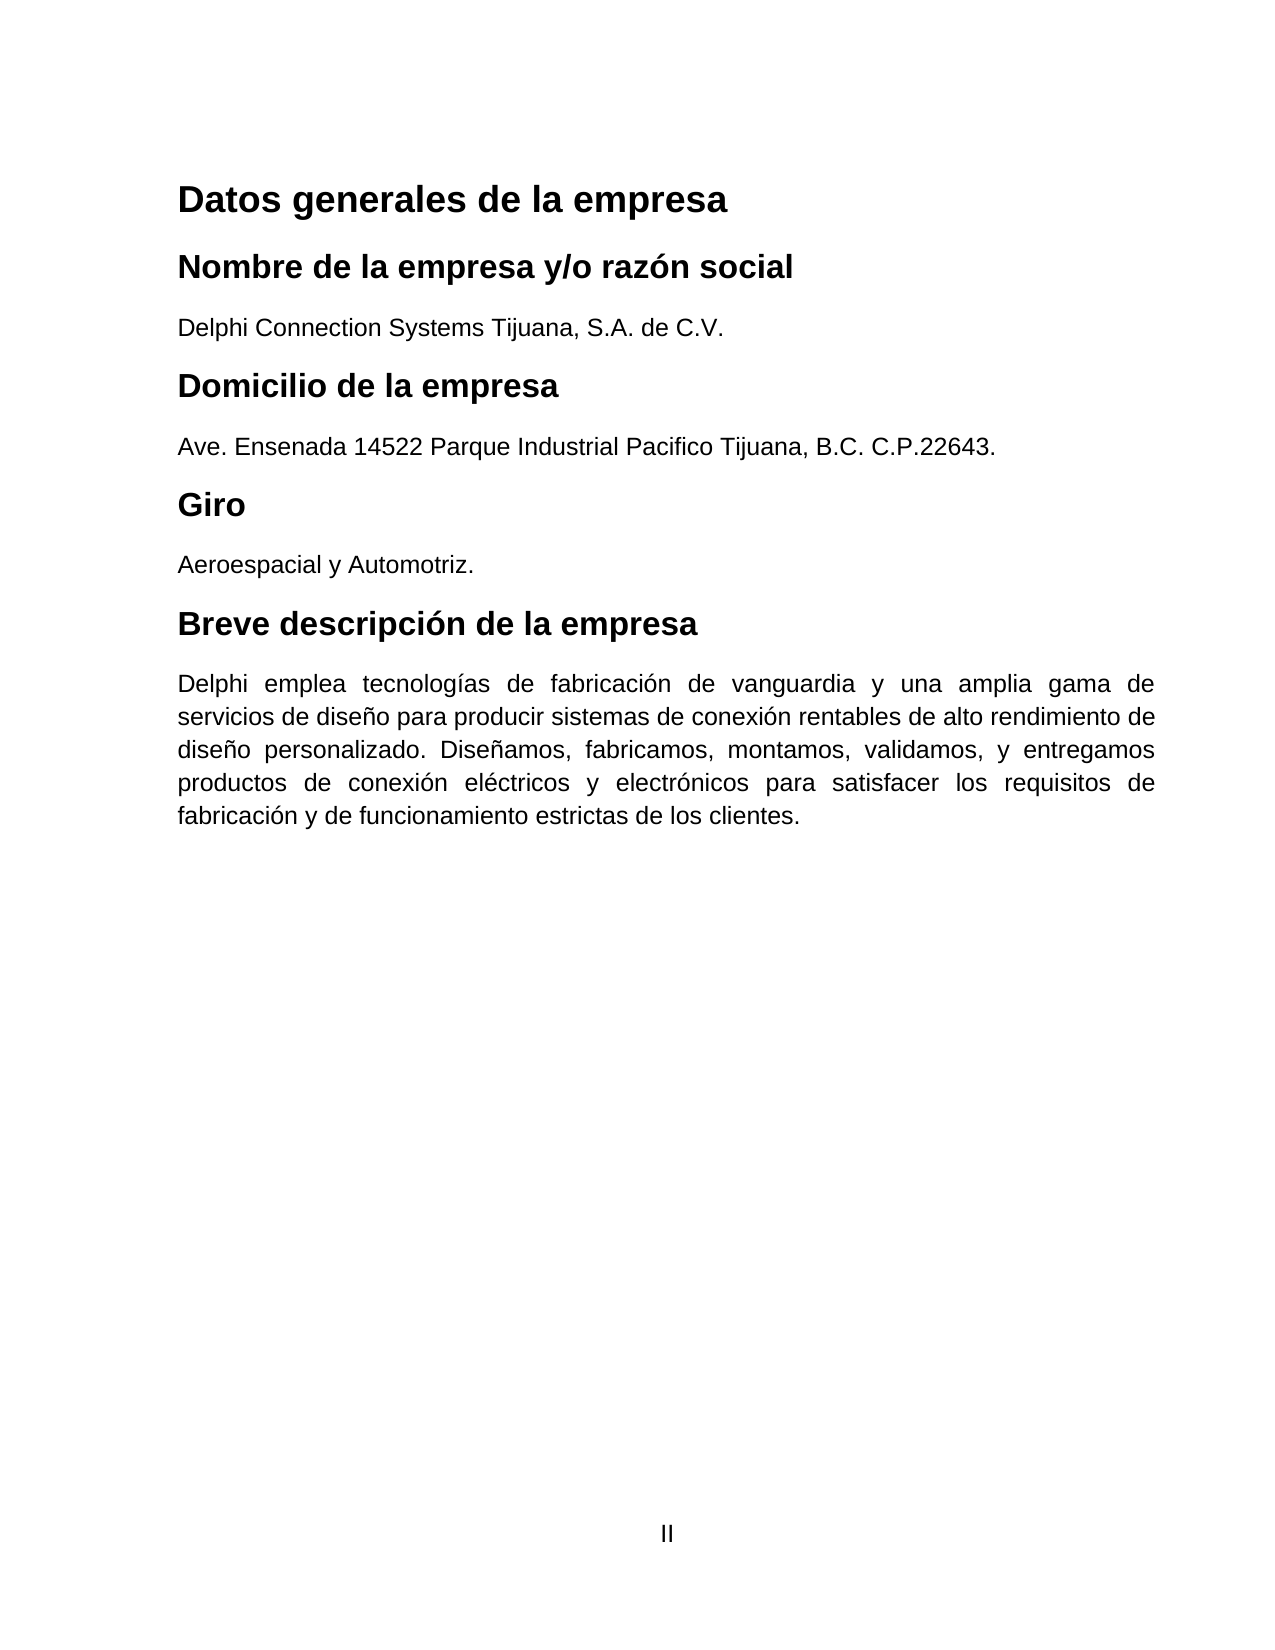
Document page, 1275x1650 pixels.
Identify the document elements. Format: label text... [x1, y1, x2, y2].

text Ave. Ensenada 14522 Parque Industrial Pacifico Tijuana, B.C. C.P.22643. [177, 431, 1157, 460]
text Datos generales de la empresa [177, 177, 1157, 220]
text Aeroespacial y Automotriz. [177, 550, 1157, 579]
text Domicilio de la empresa [177, 366, 1157, 405]
text Delphi emplea tecnologías de fabricación de vanguardia y una amplia gama de servicios de diseño para producir sistemas de conexión rentables de alto rendimiento de diseño personalizado. Diseñamos, fabricamos, montamos, validamos, y entregamos productos de conexión eléctricos y electrónicos para satisfacer los requisitos de fabricación y de funcionamiento estrictas de los clientes. [177, 669, 1157, 830]
text Delphi Connection Systems Tijuana, S.A. de C.V. [177, 313, 1157, 341]
text Breve descripción de la empresa [177, 604, 1157, 643]
text Giro [177, 485, 1157, 524]
text Nombre de la empresa y/o razón social [177, 248, 1157, 286]
